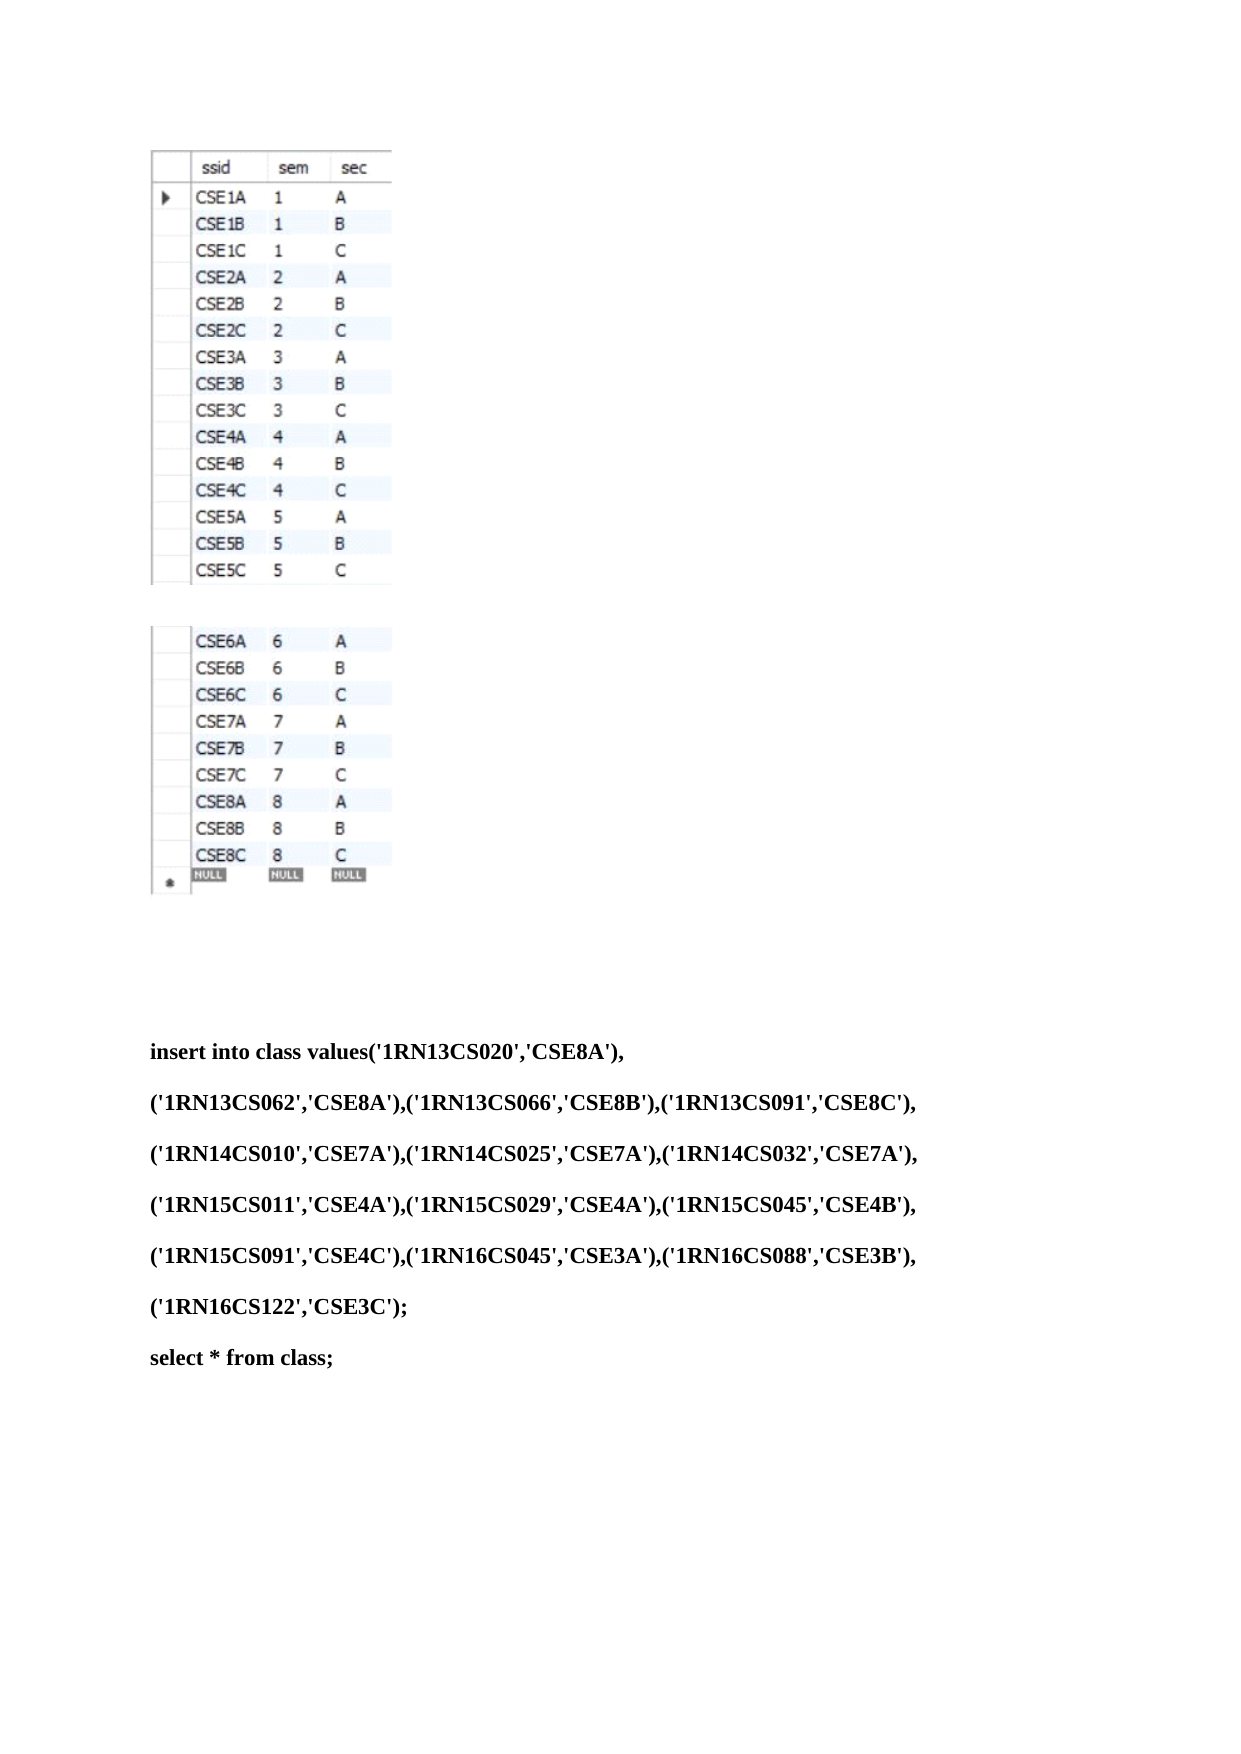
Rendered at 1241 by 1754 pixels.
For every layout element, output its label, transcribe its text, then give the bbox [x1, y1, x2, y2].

text ('1RN16CS122','CSE3C'); [150, 1293, 1090, 1320]
picture [150, 150, 392, 585]
text ('1RN13CS062','CSE8A'),('1RN13CS066','CSE8B'),('1RN13CS091','CSE8C'), [150, 1089, 1090, 1116]
picture [150, 626, 395, 899]
text ('1RN14CS010','CSE7A'),('1RN14CS025','CSE7A'),('1RN14CS032','CSE7A'), [150, 1140, 1090, 1167]
text ('1RN15CS091','CSE4C'),('1RN16CS045','CSE3A'),('1RN16CS088','CSE3B'), [150, 1242, 1090, 1269]
text select * from class; [150, 1344, 1090, 1371]
text insert into class values('1RN13CS020','CSE8A'), [150, 1038, 1090, 1064]
text ('1RN15CS011','CSE4A'),('1RN15CS029','CSE4A'),('1RN15CS045','CSE4B'), [150, 1191, 1090, 1218]
